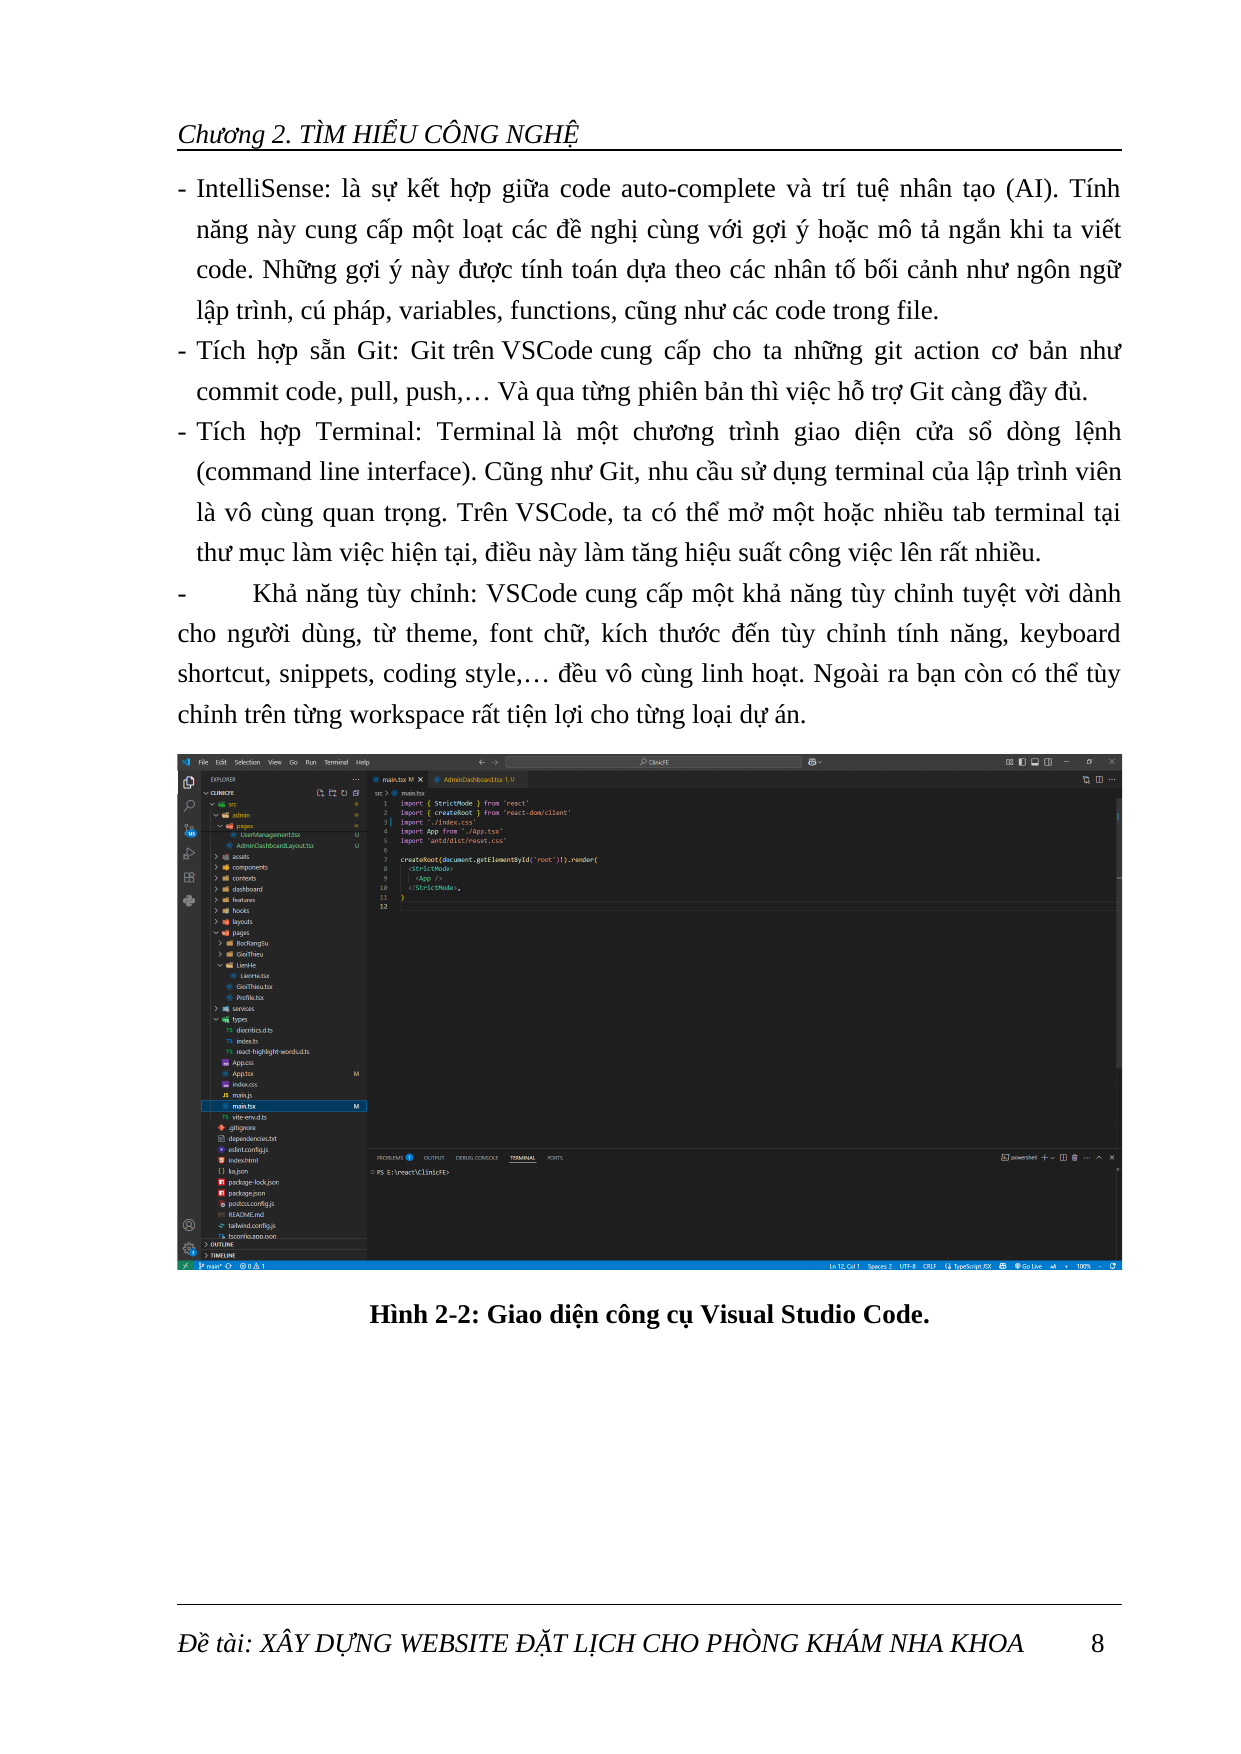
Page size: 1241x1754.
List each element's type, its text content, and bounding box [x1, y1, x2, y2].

list Tích hợp sẵn Git: Git trên VSCode cung cấp cho ta những git action cơ bản như commit code, pull, push,… Và qua từng phiên bản thì việc hỗ trợ Git càng đầy đủ. [177, 334, 1122, 406]
text Hình 2-2: Giao diện công cụ Visual Studio Code. [177, 1270, 1122, 1329]
list Khả năng tùy chỉnh: VSCode cung cấp một khả năng tùy chỉnh tuyệt vời dành cho người dùng, từ theme, font chữ, kích thước đến tùy chỉnh tính năng, keyboard shortcut, snippets, coding style,… đều vô cùng linh hoạt. Ngoài ra bạn còn có thể tùy chỉnh trên từng workspace rất tiện lợi cho từng loại dự án. [177, 577, 1122, 729]
list IntelliSense: là sự kết hợp giữa code auto-complete và trí tuệ nhân tạo (AI). Tính năng này cung cấp một loạt các đề nghị cùng với gợi ý hoặc mô tả ngắn khi ta viết code. Những gợi ý này được tính toán dựa theo các nhân tố bối cảnh như ngôn ngữ lập trình, cú pháp, variables, functions, cũng như các code trong file. [177, 173, 1122, 325]
list Tích hợp Terminal: Terminal là một chương trình giao diện cửa sổ dòng lệnh (command line interface). Cũng như Git, nhu cầu sử dụng terminal của lập trình viên là vô cùng quan trọng. Trên VSCode, ta có thể mở một hoặc nhiều tab terminal tại thư mục làm việc hiện tại, điều này làm tăng hiệu suất công việc lên rất nhiều. [177, 415, 1122, 567]
picture [177, 754, 1123, 1270]
